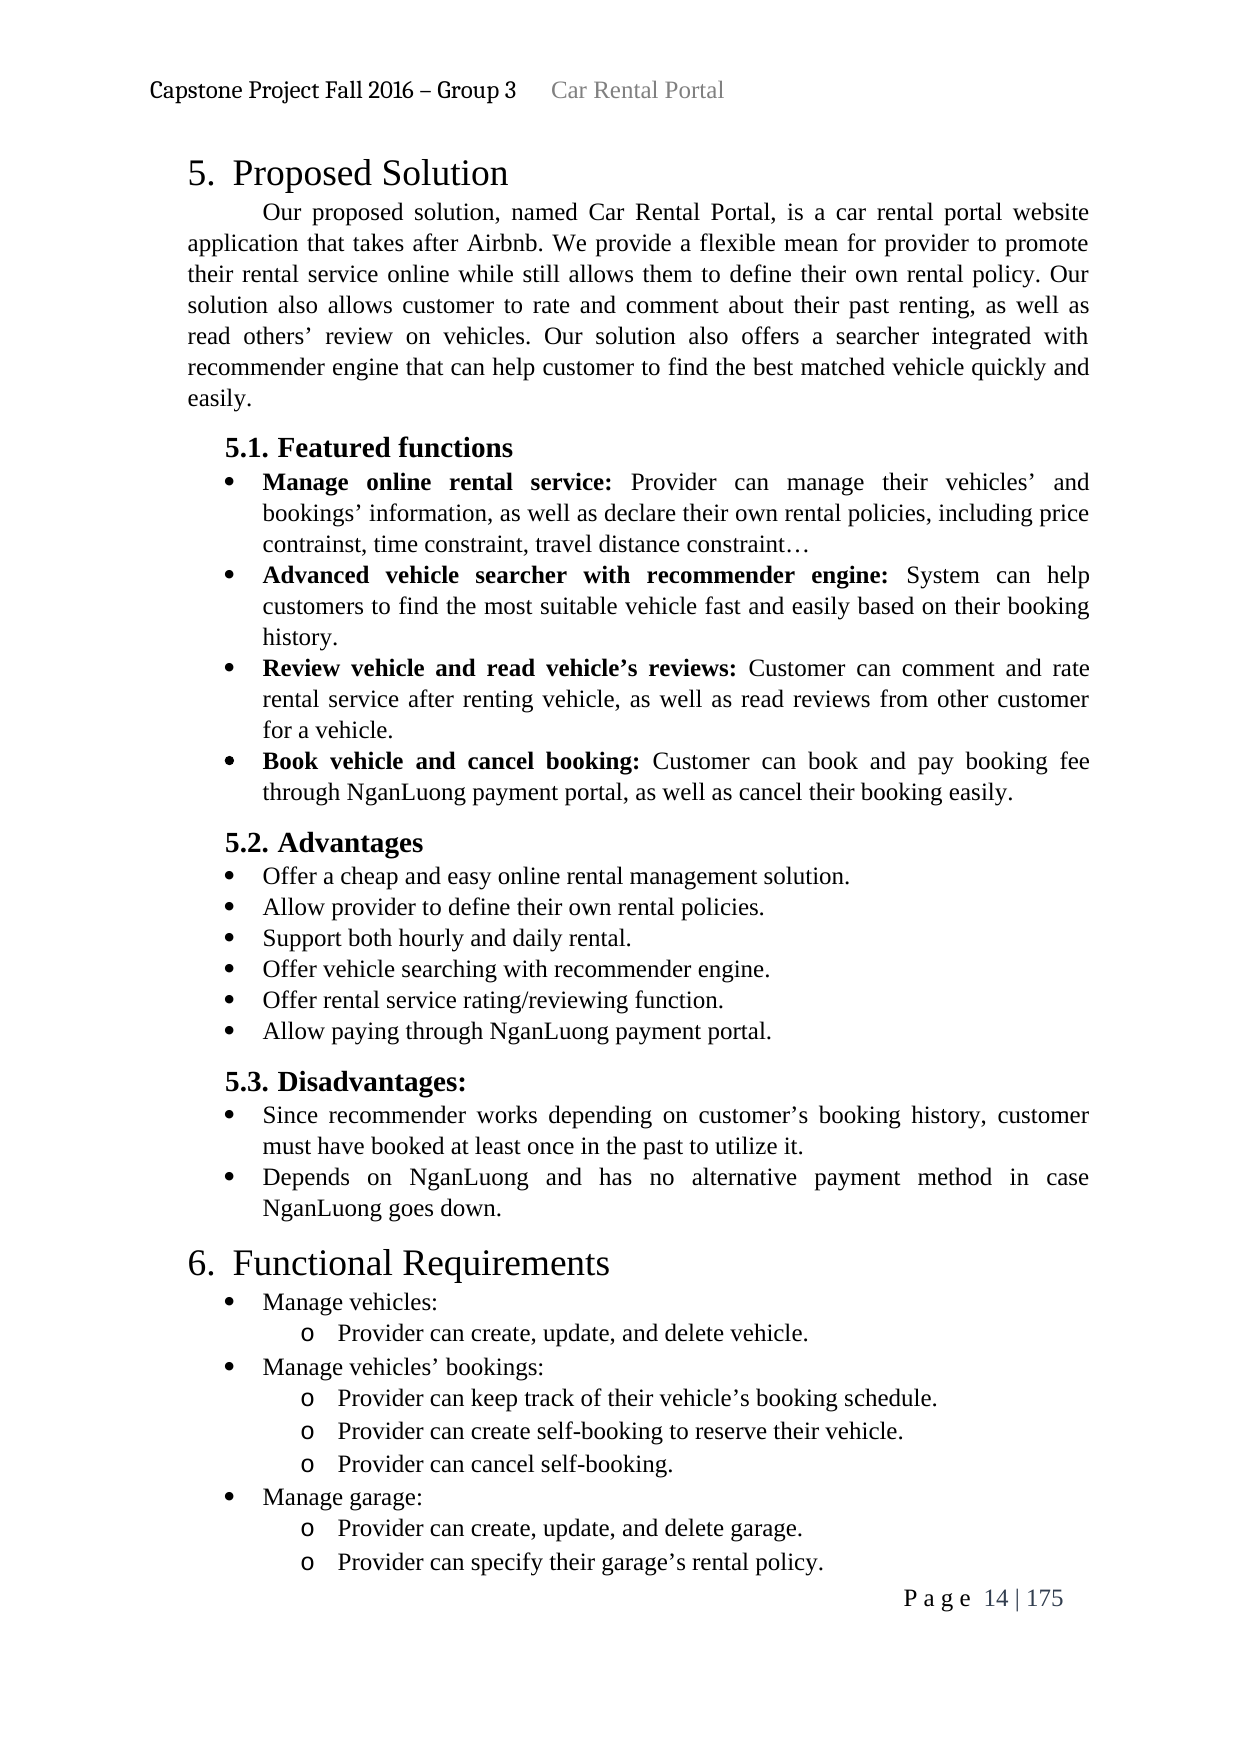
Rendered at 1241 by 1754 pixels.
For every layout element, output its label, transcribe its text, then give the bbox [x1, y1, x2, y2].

list Support both hourly and daily rental. [225, 923, 1090, 952]
list Provider can create, update, and delete garage. [300, 1513, 1090, 1544]
list Manage online rental service: Provider can manage their vehicles’ and bookings’ information, as well as declare their own rental policies, including price contrainst, time constraint, travel distance constraint… [225, 467, 1090, 557]
list Provider can create self-booking to reserve their vehicle. [300, 1416, 1090, 1447]
subtitle Disadvantages: [225, 1064, 1090, 1097]
list Manage vehicles’ bookings: [225, 1352, 1090, 1380]
list Manage vehicles: [225, 1287, 1090, 1316]
list Provider can cancel self-booking. [300, 1449, 1090, 1480]
text Our proposed solution, named Car Rental Portal, is a car rental portal website application that takes after Airbnb. We provide a flexible mean for provider to promote their rental service online while still allows them to define their own rental policy. Our solution also allows customer to rate and comment about their past renting, as well as read others’ review on vehicles. Our solution also offers a searcher integrated with recommender engine that can help customer to find the best matched vehicle quickly and easily. [187, 197, 1090, 412]
subtitle Featured functions [225, 431, 1090, 464]
list Book vehicle and cancel booking: Customer can book and pay booking fee through NganLuong payment portal, as well as cancel their booking easily. [225, 746, 1090, 806]
list Advanced vehicle searcher with recommender engine: System can help customers to find the most suitable vehicle fast and easily based on their booking history. [225, 560, 1090, 651]
list Since recommender works depending on customer’s booking history, customer must have booked at least once in the past to utilize it. [225, 1100, 1090, 1160]
subtitle Advantages [225, 825, 1090, 858]
list Offer a cheap and easy online rental management solution. [225, 861, 1090, 890]
list Depends on NganLuong and has no alternative payment method in case NganLuong goes down. [225, 1162, 1090, 1222]
subtitle Proposed Solution [187, 150, 1090, 193]
list Provider can create, update, and delete vehicle. [300, 1318, 1090, 1349]
list Manage garage: [225, 1482, 1090, 1511]
list Offer rental service rating/reviewing function. [225, 985, 1090, 1014]
list Allow paying through NganLuong payment portal. [225, 1016, 1090, 1045]
subtitle Functional Requirements [187, 1241, 1090, 1284]
list Provider can keep track of their vehicle’s booking schedule. [300, 1383, 1090, 1413]
list Provider can specify their garage’s rental policy. [300, 1547, 1090, 1577]
list Review vehicle and read vehicle’s reviews: Customer can comment and rate rental service after renting vehicle, as well as read reviews from other customer for a vehicle. [225, 653, 1090, 744]
list Offer vehicle searching with recommender engine. [225, 954, 1090, 983]
list Allow provider to define their own rental policies. [225, 892, 1090, 921]
